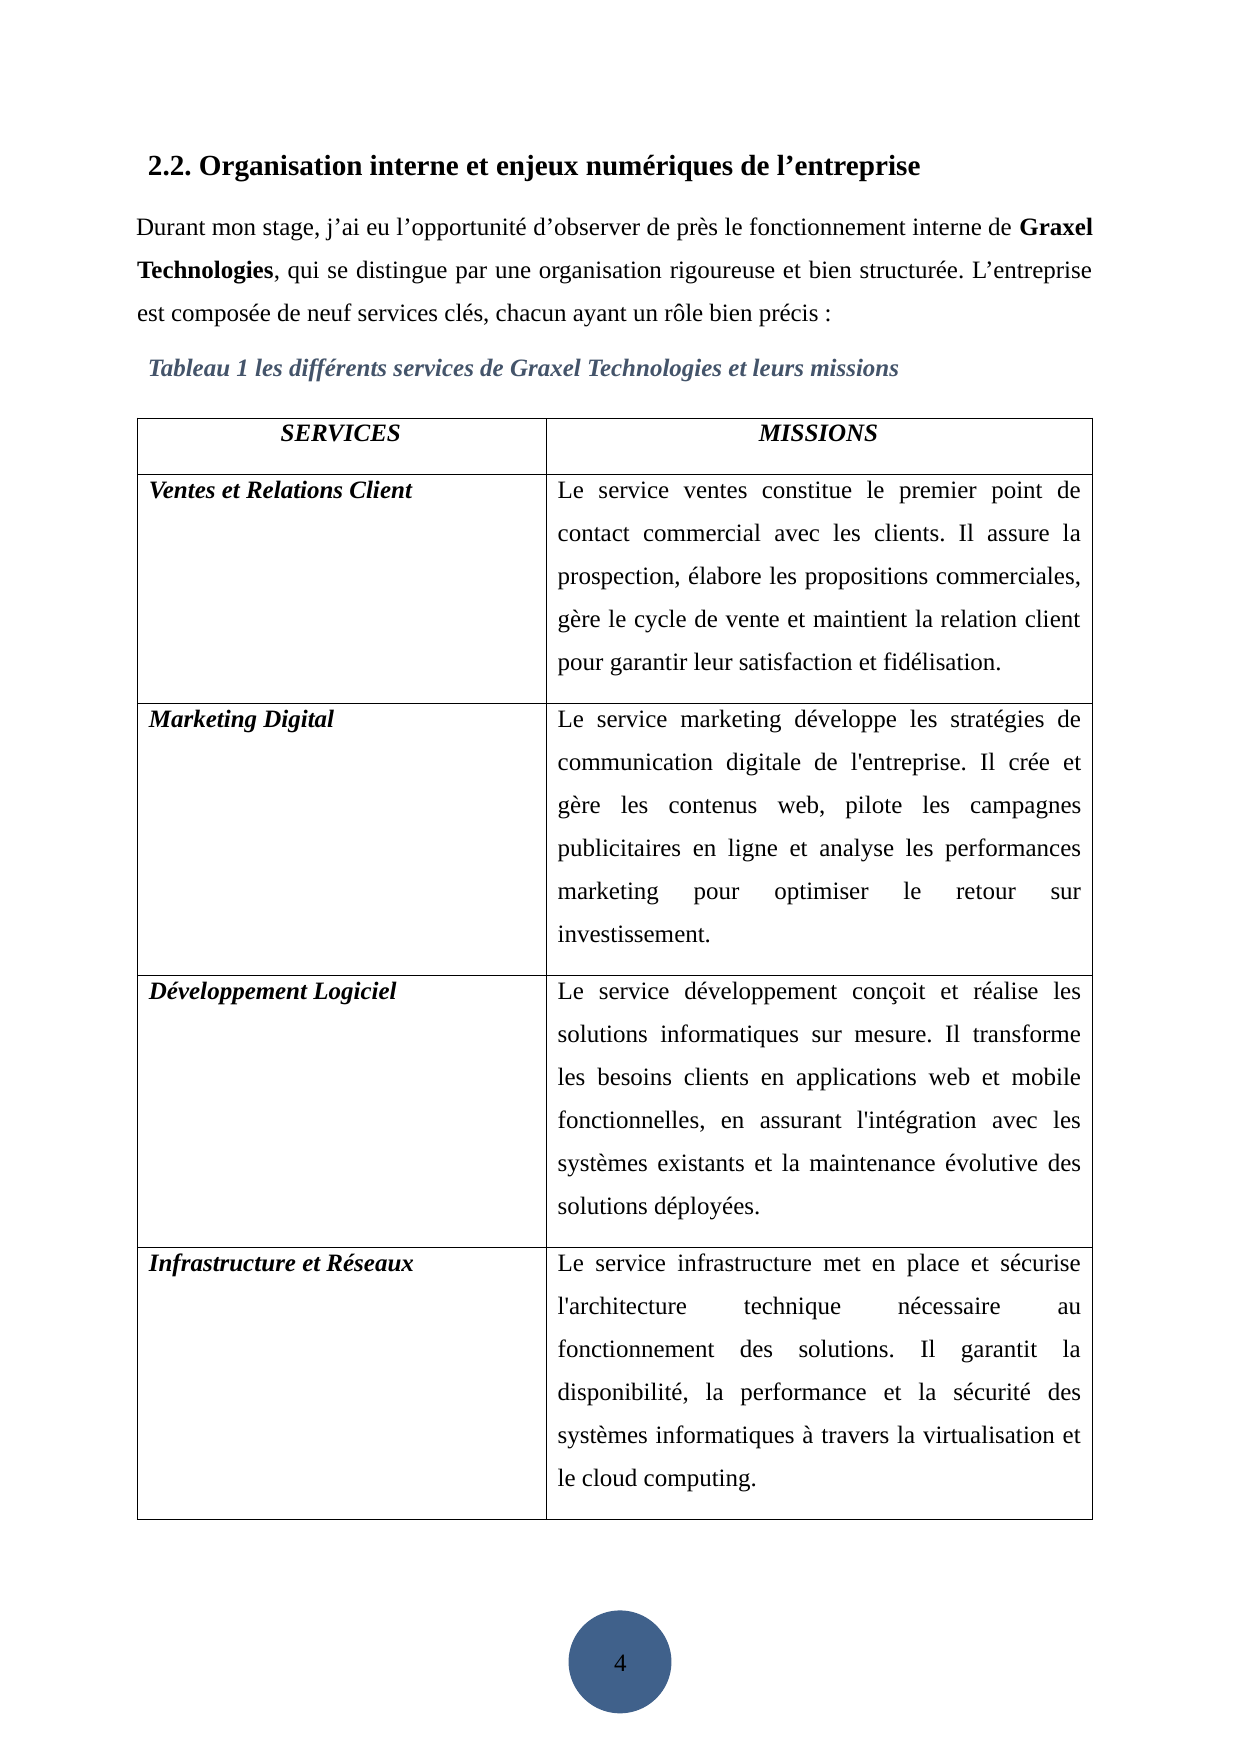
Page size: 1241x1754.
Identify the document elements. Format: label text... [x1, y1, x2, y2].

table_header SERVICES [138, 419, 546, 474]
subtitle 2.2. Organisation interne et enjeux numériques de l’entreprise [148, 148, 1093, 181]
table_header MISSIONS [547, 419, 1092, 474]
table_cell Développement Logiciel [138, 976, 546, 1247]
text Durant mon stage, j’ai eu l’opportunité d’observer de près le fonctionnement interne de Graxel Technologies, qui se distingue par une organisation rigoureuse et bien structurée. L’entreprise est composée de neuf services clés, chacun ayant un rôle bien précis : [136, 212, 1093, 327]
table_cell Le service marketing développe les stratégies de communication digitale de l'entreprise. Il crée et gère les contenus web, pilote les campagnes publicitaires en ligne et analyse les performances marketing pour optimiser le retour sur investissement. [547, 704, 1092, 975]
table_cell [547, 1248, 1092, 1519]
table_cell Ventes et Relations Client [138, 475, 546, 703]
table_cell Marketing Digital [138, 704, 546, 975]
table_cell Le service développement conçoit et réalise les solutions informatiques sur mesure. Il transforme les besoins clients en applications web et mobile fonctionnelles, en assurant l'intégration avec les systèmes existants et la maintenance évolutive des solutions déployées. [547, 976, 1092, 1247]
text Tableau 1 les différents services de Graxel Technologies et leurs missions [148, 353, 1093, 382]
table_cell Le service ventes constitue le premier point de contact commercial avec les clients. Il assure la prospection, élabore les propositions commerciales, gère le cycle de vente et maintient la relation client pour garantir leur satisfaction et fidélisation. [547, 475, 1092, 703]
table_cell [138, 1248, 546, 1519]
